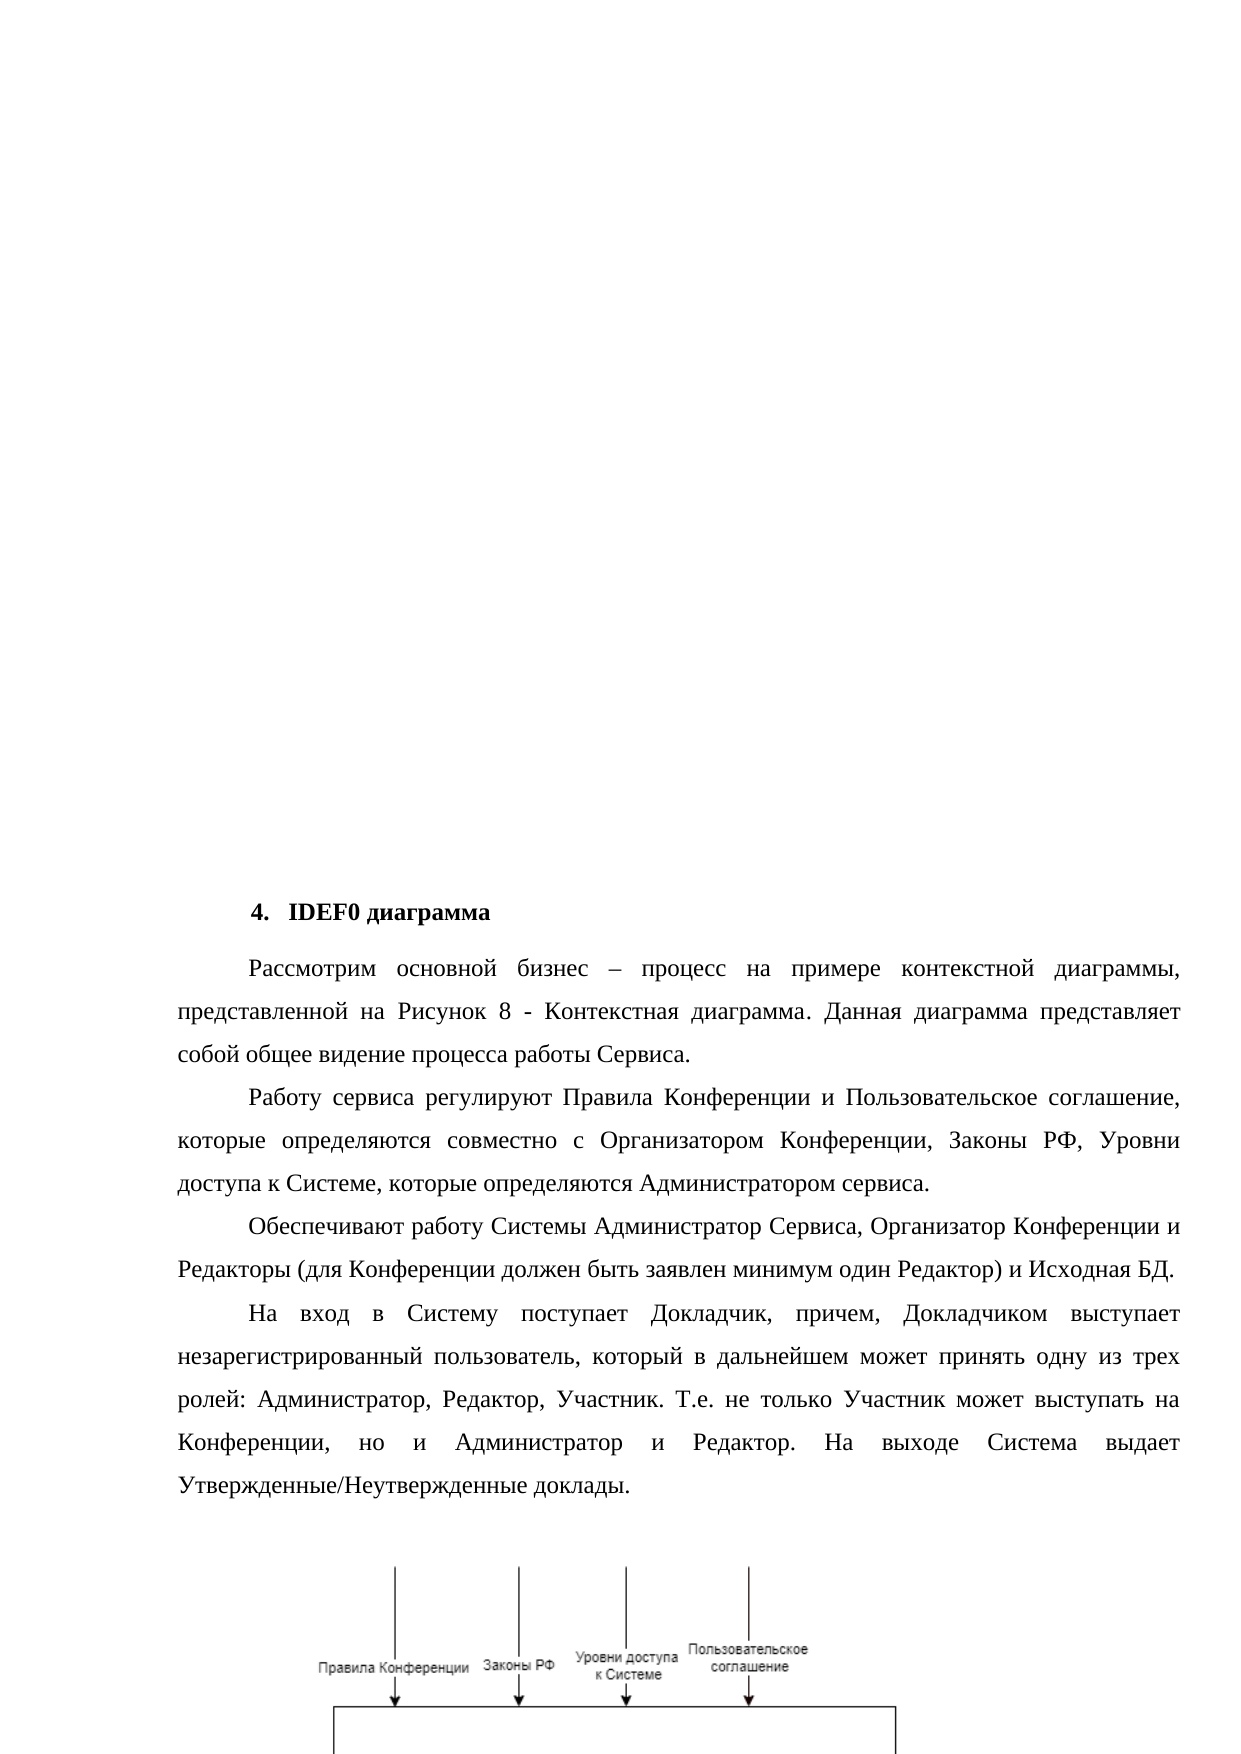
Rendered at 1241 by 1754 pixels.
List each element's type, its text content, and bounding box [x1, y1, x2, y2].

picture [120, 1557, 1185, 1754]
subtitle IDEF0 диаграмма [251, 897, 1181, 926]
text Обеспечивают работу Системы Администратор Сервиса, Организатор Конференции и Редакторы (для Конференции должен быть заявлен минимум один Редактор) и Исходная БД. [177, 1211, 1181, 1283]
text На вход в Систему поступает Докладчик, причем, Докладчиком выступает незарегистрированный пользователь, который в дальнейшем может принять одну из трех ролей: Администратор, Редактор, Участник. Т.е. не только Участник может выступать на Конференции, но и Администратор и Редактор. На выходе Система выдает Утвержденные/Неутвержденные доклады. [177, 1298, 1181, 1499]
text Рассмотрим основной бизнес – процесс на примере контекстной диаграммы, представленной на рисунке 6. Данная диаграмма представляет собой общее видение процесса работы Сервиса. [177, 953, 1181, 1068]
text Работу сервиса регулируют Правила Конференции и Пользовательское соглашение, которые определяются совместно с Организатором Конференции, Законы РФ, Уровни доступа к Системе, которые определяются Администратором сервиса. [177, 1082, 1181, 1197]
